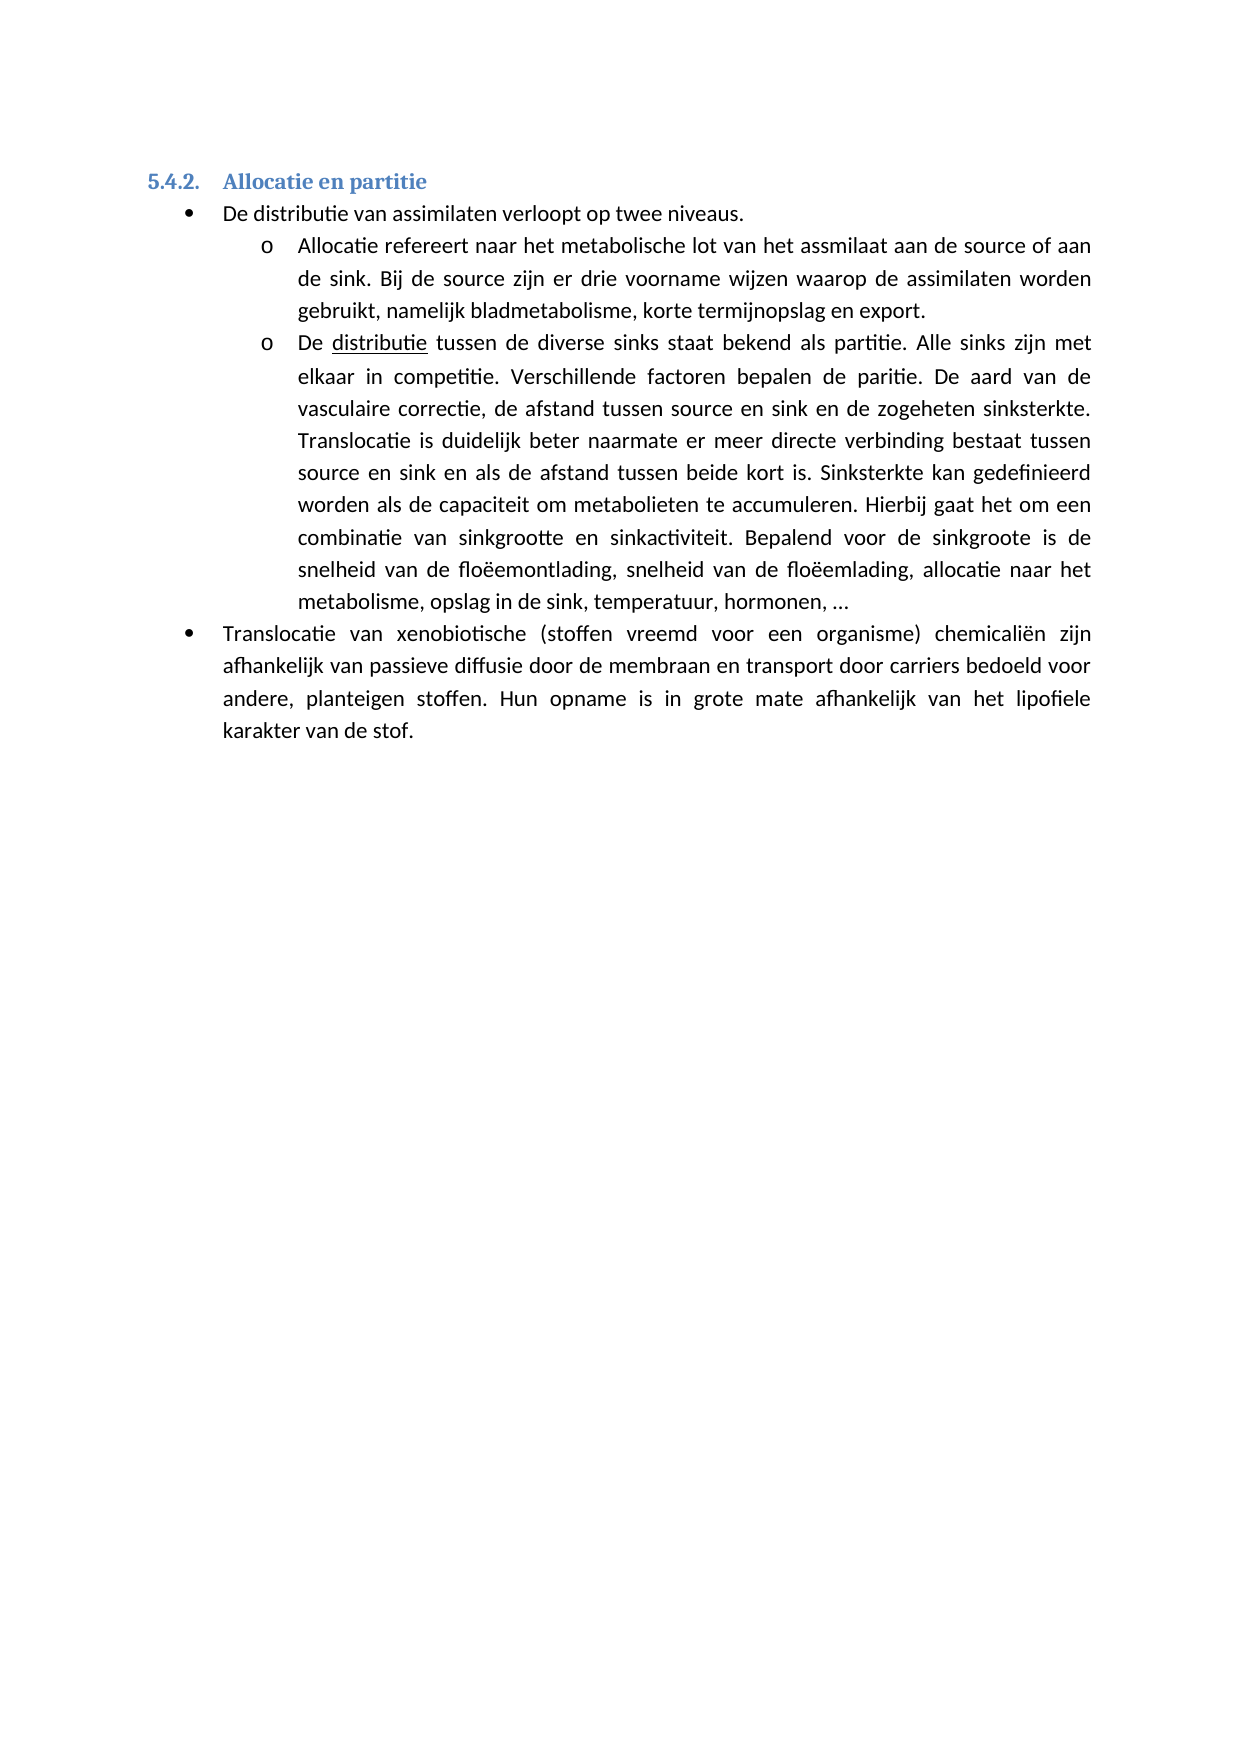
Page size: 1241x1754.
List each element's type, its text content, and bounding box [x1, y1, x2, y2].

list De distributie tussen de diverse sinks staat bekend als partitie. Alle sinks zijn met elkaar in competitie. Verschillende factoren bepalen de paritie. De aard van de vasculaire correctie, de afstand tussen source en sink en de zogeheten sinksterkte. Translocatie is duidelijk beter naarmate er meer directe verbinding bestaat tussen source en sink en als de afstand tussen beide kort is. Sinksterkte kan gedefinieerd worden als de capaciteit om metabolieten te accumuleren. Hierbij gaat het om een combinatie van sinkgrootte en sinkactiviteit. Bepalend voor de sinkgroote is de snelheid van de floëemontlading, snelheid van de floëemlading, allocatie naar het metabolisme, opslag in de sink, temperatuur, hormonen, … [260, 328, 1093, 615]
list Allocatie refereert naar het metabolische lot van het assmilaat aan de source of aan de sink. Bij de source zijn er drie voorname wijzen waarop de assimilaten worden gebruikt, namelijk bladmetabolisme, korte termijnopslag en export. [260, 231, 1093, 324]
subtitle Allocatie en partitie [148, 168, 1093, 195]
list Translocatie van xenobiotische (stoffen vreemd voor een organisme) chemicaliën zijn afhankelijk van passieve diffusie door de membraan en transport door carriers bedoeld voor andere, planteigen stoffen. Hun opname is in grote mate afhankelijk van het lipofiele karakter van de stof. [185, 619, 1093, 744]
list De distributie van assimilaten verloopt op twee niveaus. [185, 199, 1093, 227]
